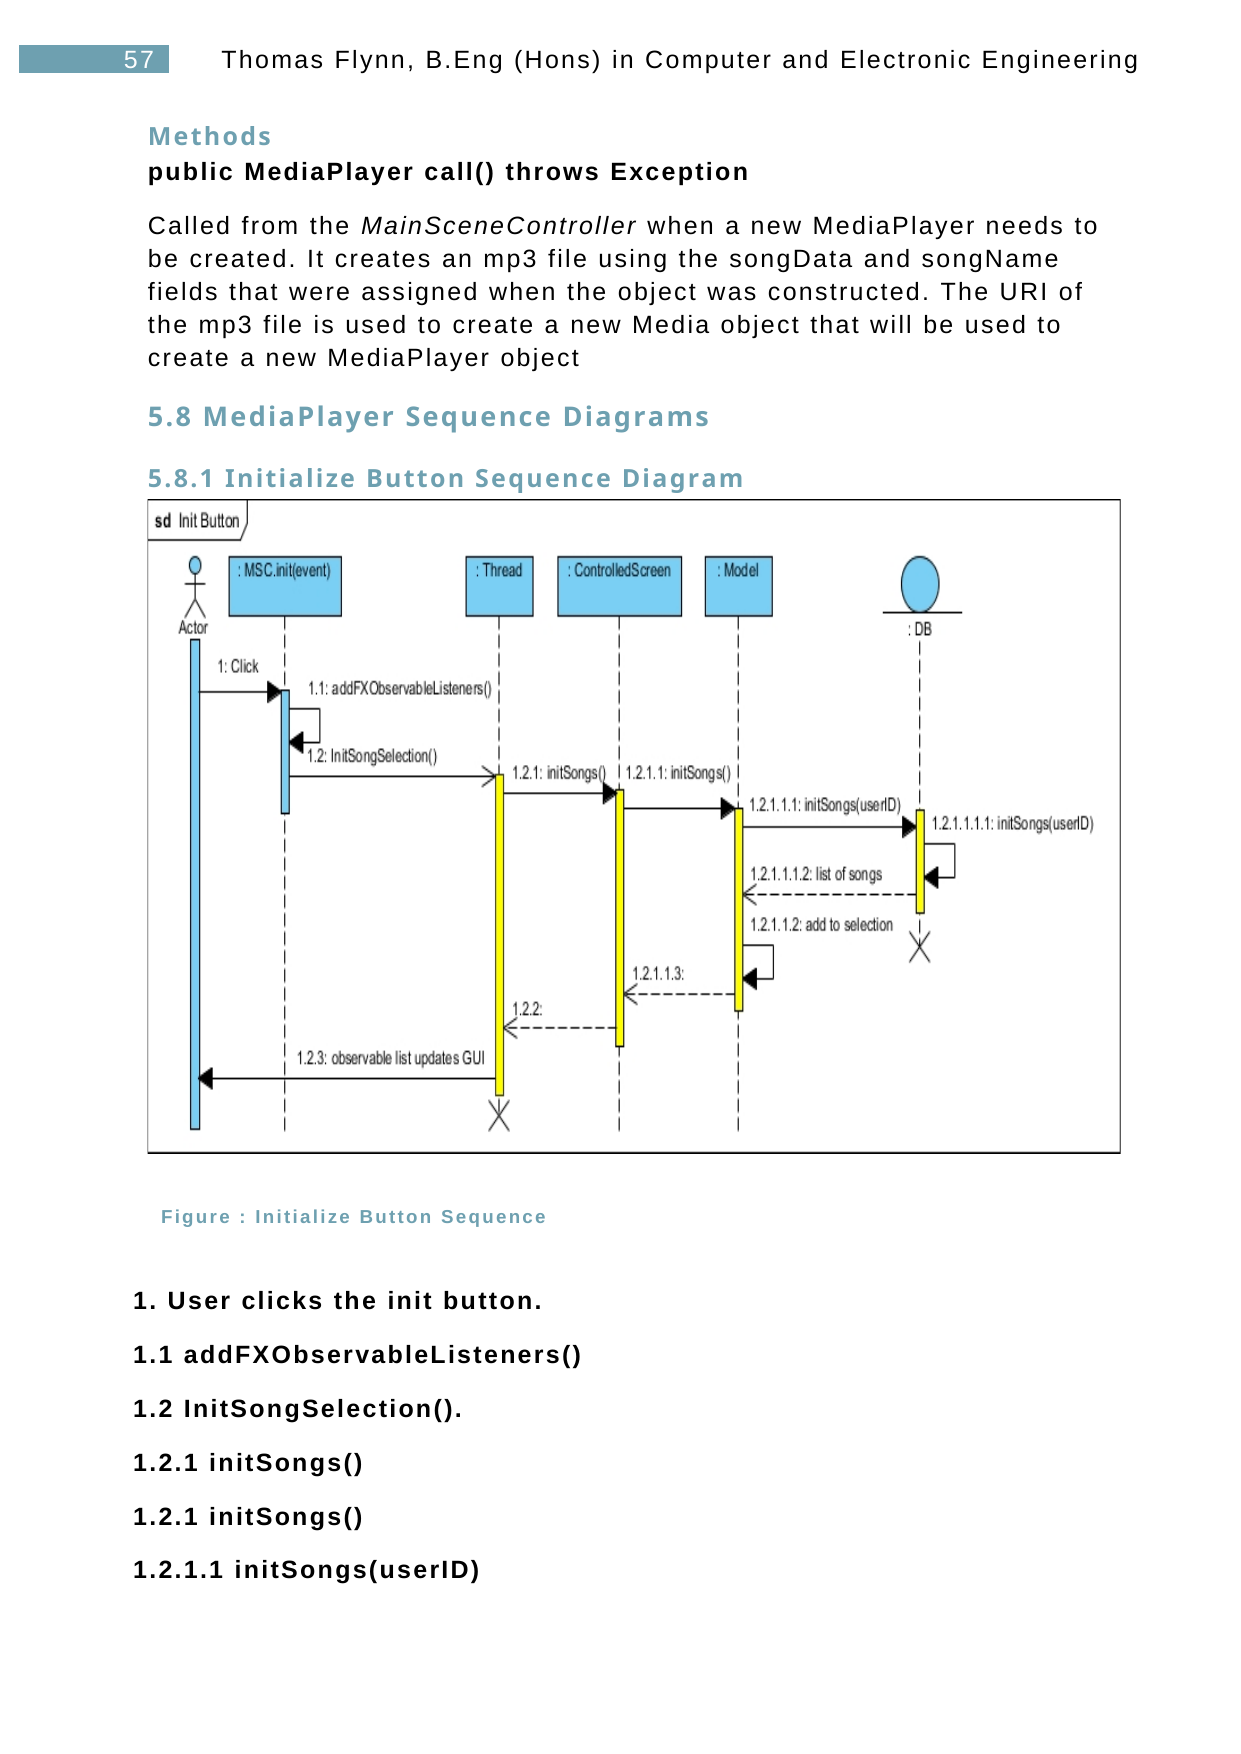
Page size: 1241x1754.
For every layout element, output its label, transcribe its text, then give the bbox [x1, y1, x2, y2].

text 1.2.1 initSongs() [133, 1448, 1122, 1476]
subtitle Methods [148, 118, 1122, 152]
text 1.1 addFXObservableListeners() [133, 1340, 1122, 1369]
text Called from the MainSceneController when a new MediaPlayer needs to be created. It creates an mp3 file using the songData and songName fields that were assigned when the object was constructed. The URI of the mp3 file is used to create a new Media object that will be used to create a new MediaPlayer object [148, 211, 1122, 372]
text 1.2.1 initSongs() [133, 1501, 1122, 1530]
text 1.2 InitSongSelection(). [133, 1394, 1122, 1422]
text 1.2.1.1 initSongs(userID) [133, 1555, 1122, 1584]
text 1. User clicks the init button. [133, 1286, 1122, 1315]
subtitle 5.8 MediaPlayer Sequence Diagrams [148, 397, 1122, 434]
picture [147, 499, 1121, 1154]
subtitle 5.8.1 Initialize Button Sequence Diagram [148, 460, 1122, 494]
text public MediaPlayer call() throws Exception [148, 157, 1122, 186]
